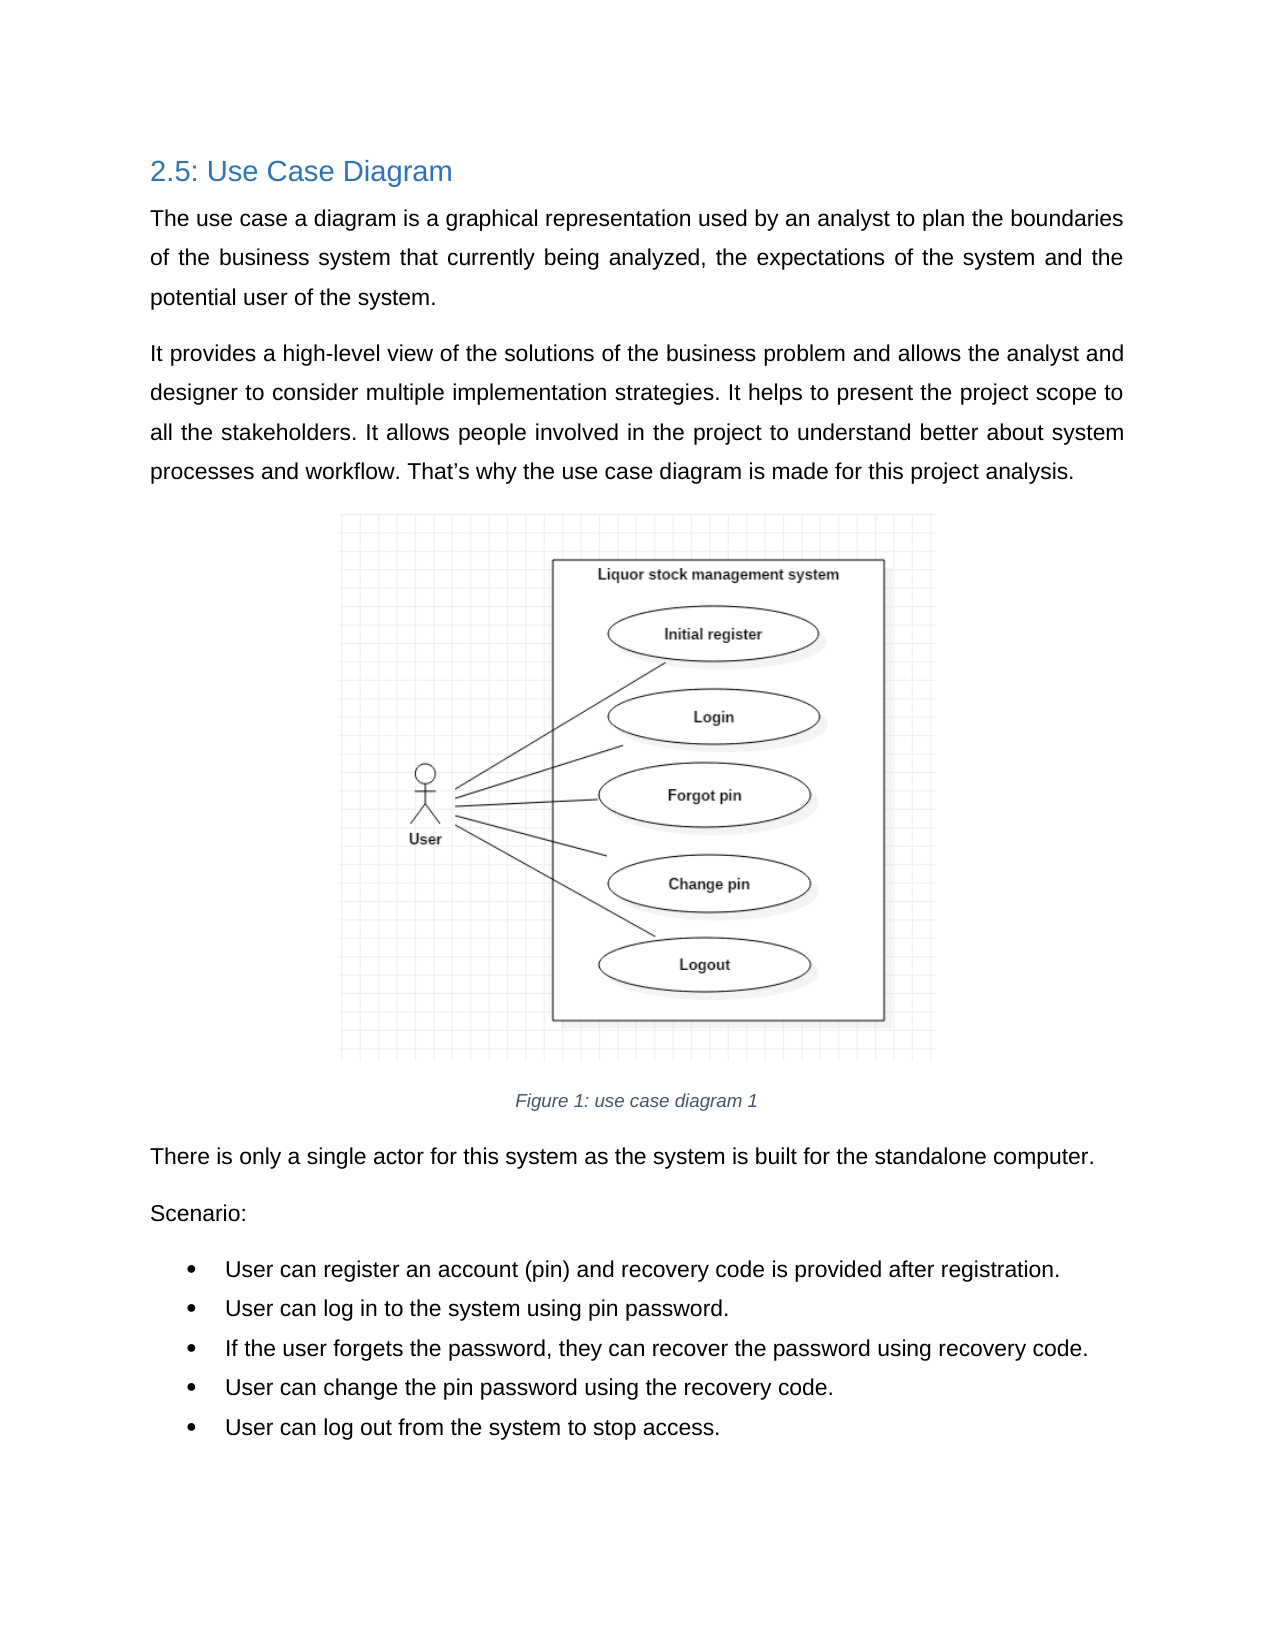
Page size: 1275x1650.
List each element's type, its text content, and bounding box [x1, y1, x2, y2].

subtitle 2.5: Use Case Diagram [150, 154, 1125, 188]
list User can log out from the system to stop access. [187, 1413, 1125, 1440]
list User can register an account (pin) and recovery code is provided after registration. [187, 1256, 1125, 1282]
text It provides a high-level view of the solutions of the business problem and allows the analyst and designer to consider multiple implementation strategies. It helps to present the project scope to all the stakeholders. It allows people involved in the project to understand better about system processes and workflow. That’s why the use case diagram is made for this project analysis. [150, 339, 1125, 484]
text Figure 1: use case diagram 1 [150, 1090, 1125, 1112]
text Scenario: [150, 1199, 1125, 1226]
list User can change the pin password using the recovery code. [187, 1374, 1125, 1400]
picture [339, 514, 936, 1061]
text The use case a diagram is a graphical representation used by an analyst to plan the boundaries of the business system that currently being analyzed, the expectations of the system and the potential user of the system. [150, 204, 1125, 310]
text There is only a single actor for this system as the system is built for the standalone computer. [150, 1143, 1125, 1170]
list If the user forgets the password, they can recover the password using recovery code. [187, 1334, 1125, 1361]
list User can log in to the system using pin password. [187, 1295, 1125, 1321]
